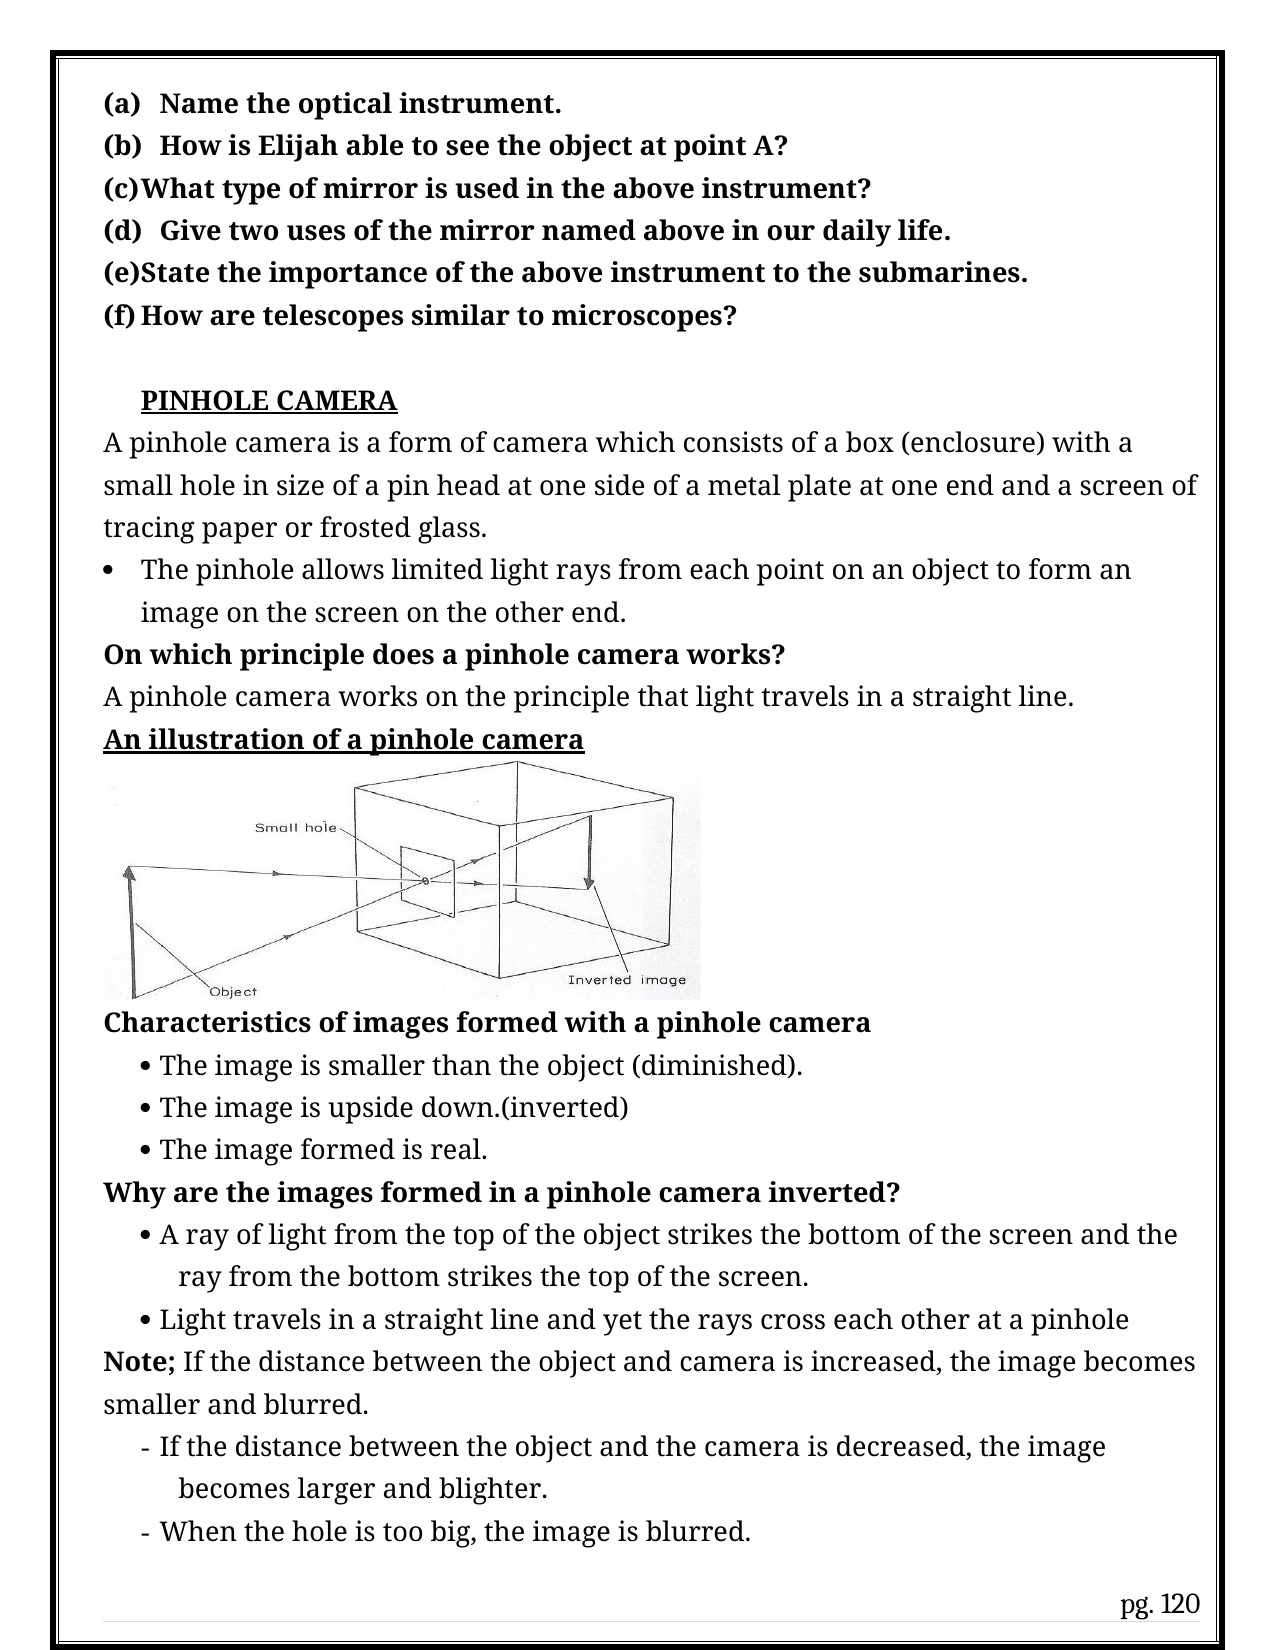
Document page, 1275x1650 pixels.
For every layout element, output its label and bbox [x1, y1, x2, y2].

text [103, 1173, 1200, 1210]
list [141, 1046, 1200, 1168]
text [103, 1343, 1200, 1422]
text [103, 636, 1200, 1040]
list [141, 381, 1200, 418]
picture [103, 761, 701, 1000]
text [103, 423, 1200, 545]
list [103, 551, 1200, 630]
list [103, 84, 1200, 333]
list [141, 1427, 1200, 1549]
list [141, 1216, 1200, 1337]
